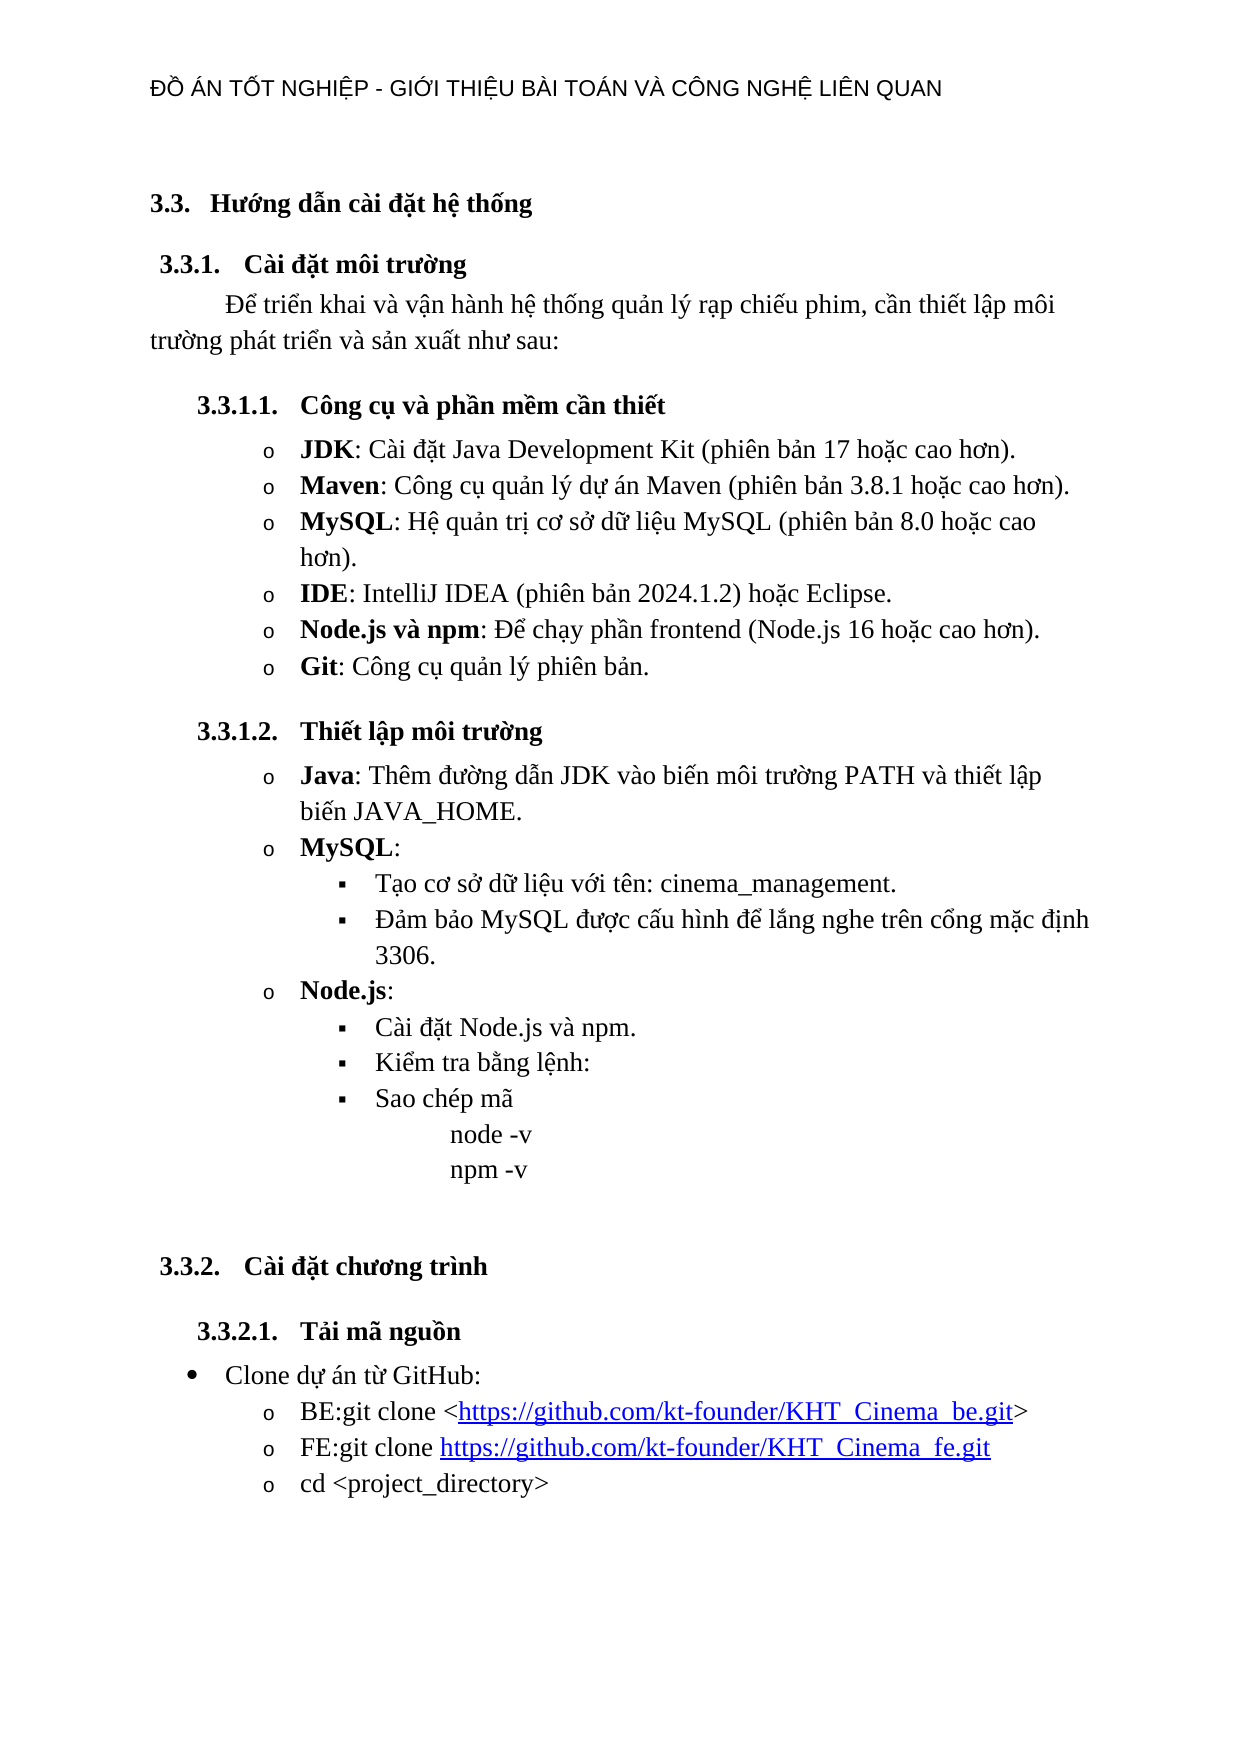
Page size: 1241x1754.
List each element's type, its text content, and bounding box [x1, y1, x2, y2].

list cd <project_directory> [262, 1467, 1090, 1499]
list Kiểm tra bằng lệnh: [337, 1046, 1090, 1078]
list Node.js: [262, 974, 1090, 1006]
list Đảm bảo MySQL được cấu hình để lắng nghe trên cổng mặc định 3306. [337, 903, 1090, 970]
list MySQL: [262, 831, 1090, 863]
list FE:git clone https://github.com/kt-founder/KHT_Cinema_fe.git [262, 1431, 1090, 1463]
text npm -v [375, 1154, 1090, 1185]
subtitle Hướng dẫn cài đặt hệ thống [150, 187, 1090, 219]
list Maven: Công cụ quản lý dự án Maven (phiên bản 3.8.1 hoặc cao hơn). [262, 469, 1090, 501]
list IDE: IntelliJ IDEA (phiên bản 2024.1.2) hoặc Eclipse. [262, 577, 1090, 609]
subtitle Công cụ và phần mềm cần thiết [197, 389, 1090, 420]
list Java: Thêm đường dẫn JDK vào biến môi trường PATH và thiết lập biến JAVA_HOME. [262, 759, 1090, 826]
list BE:git clone <https://github.com/kt-founder/KHT_Cinema_be.git> [262, 1395, 1090, 1427]
list Git: Công cụ quản lý phiên bản. [262, 650, 1090, 681]
list Node.js và npm: Để chạy phần frontend (Node.js 16 hoặc cao hơn). [262, 613, 1090, 645]
text node -v [375, 1118, 1090, 1149]
list Tạo cơ sở dữ liệu với tên: cinema_management. [337, 867, 1090, 898]
subtitle Cài đặt môi trường [159, 248, 1090, 279]
subtitle Cài đặt chương trình [159, 1250, 1090, 1281]
subtitle Thiết lập môi trường [197, 715, 1090, 746]
list Clone dự án từ GitHub: [187, 1359, 1090, 1390]
list Cài đặt Node.js và npm. [337, 1011, 1090, 1042]
text Để triển khai và vận hành hệ thống quản lý rạp chiếu phim, cần thiết lập môi trường phát triển và sản xuất như sau: [150, 288, 1090, 355]
list Sao chép mã [337, 1082, 1090, 1113]
list JDK: Cài đặt Java Development Kit (phiên bản 17 hoặc cao hơn). [262, 433, 1090, 464]
subtitle Tải mã nguồn [197, 1315, 1090, 1346]
list MySQL: Hệ quản trị cơ sở dữ liệu MySQL (phiên bản 8.0 hoặc cao hơn). [262, 505, 1090, 573]
